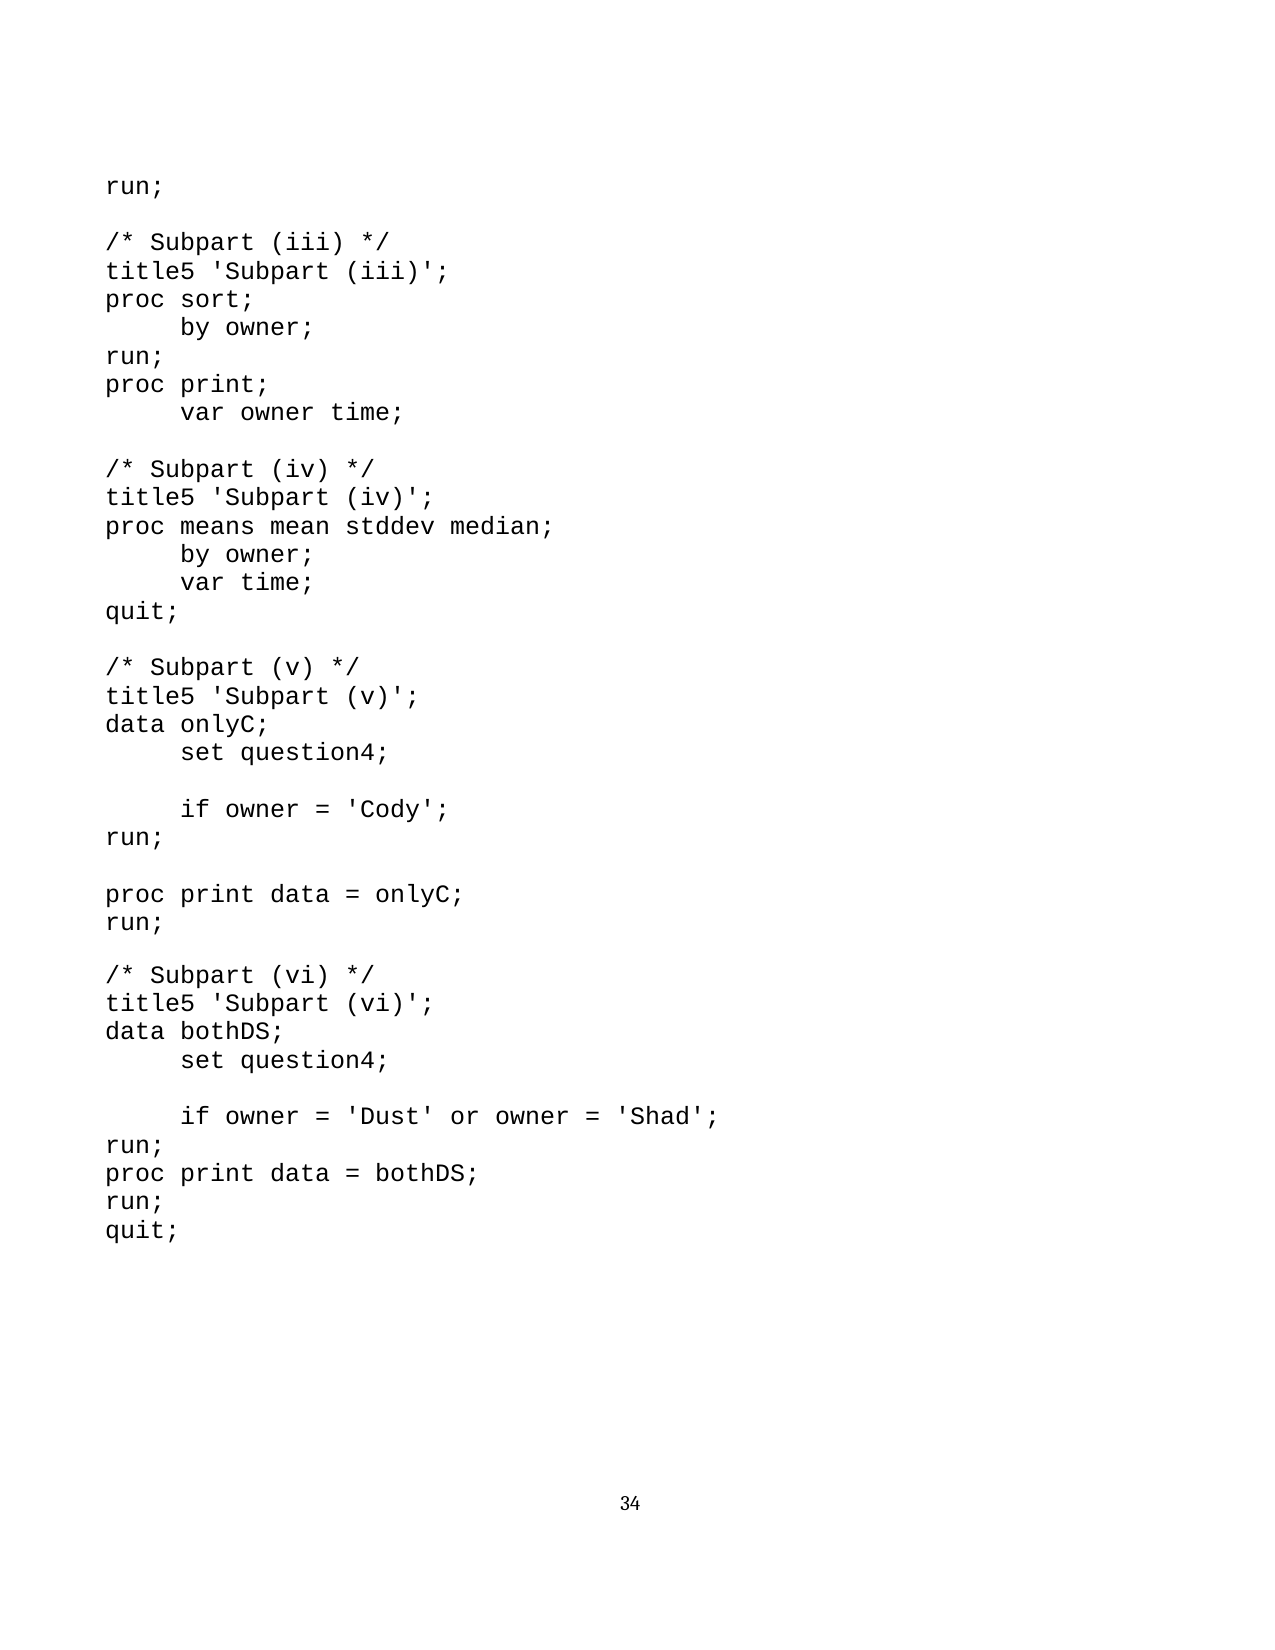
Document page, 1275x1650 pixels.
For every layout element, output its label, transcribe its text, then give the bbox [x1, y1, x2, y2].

text proc print data = bothDS; [105, 1161, 1155, 1189]
text run; [105, 173, 1155, 202]
text /* Subpart (iii) */ [105, 230, 1155, 258]
text run; [105, 910, 1155, 938]
text /* Subpart (iv) */ [105, 457, 1155, 485]
text /* Subpart (vi) */ [105, 962, 1155, 991]
text proc print; [105, 372, 1155, 400]
text data onlyC; [105, 712, 1155, 740]
text /* Subpart (v) */ [105, 655, 1155, 683]
text run; [105, 343, 1155, 372]
text title5 'Subpart (vi)'; [105, 991, 1155, 1019]
text var owner time; [105, 400, 1155, 428]
text quit; [105, 598, 1155, 627]
text title5 'Subpart (iii)'; [105, 258, 1155, 287]
text set question4; [105, 740, 1155, 768]
text var time; [105, 570, 1155, 598]
text title5 'Subpart (iv)'; [105, 485, 1155, 513]
text by owner; [105, 542, 1155, 570]
text set question4; [105, 1047, 1155, 1076]
text proc sort; [105, 287, 1155, 315]
text proc means mean stddev median; [105, 513, 1155, 542]
text title5 'Subpart (v)'; [105, 683, 1155, 712]
text by owner; [105, 315, 1155, 343]
text quit; [105, 1217, 1155, 1246]
text run; [105, 1189, 1155, 1217]
text run; [105, 825, 1155, 853]
text run; [105, 1132, 1155, 1161]
text proc print data = onlyC; [105, 882, 1155, 910]
text if owner = 'Cody'; [105, 797, 1155, 825]
text if owner = 'Dust' or owner = 'Shad'; [105, 1104, 1155, 1132]
text data bothDS; [105, 1019, 1155, 1047]
